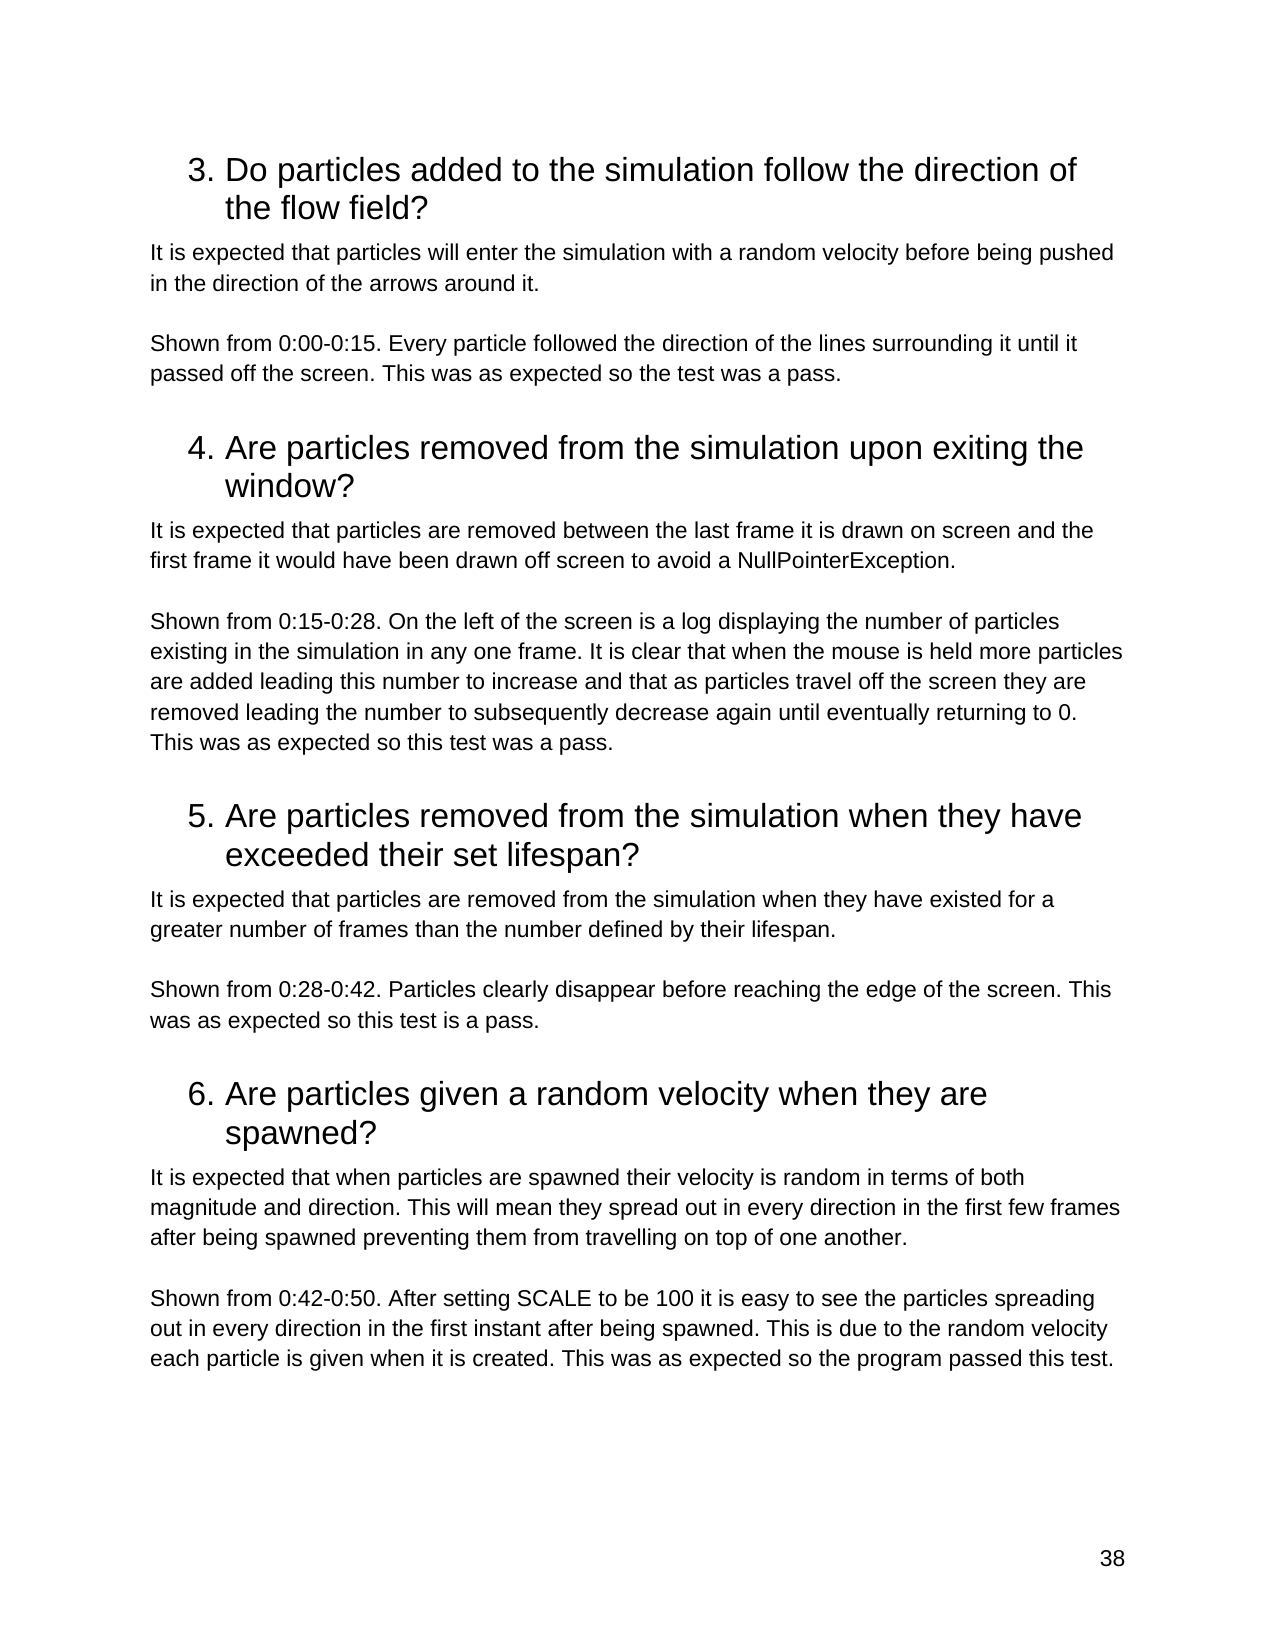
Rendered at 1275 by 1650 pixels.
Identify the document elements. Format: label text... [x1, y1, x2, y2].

subtitle Do particles added to the simulation follow the direction of the flow field? [187, 150, 1125, 227]
text Shown from 0:28-0:42. Particles clearly disappear before reaching the edge of the screen. This was as expected so this test is a pass. [150, 976, 1125, 1033]
text Shown from 0:00-0:15. Every particle followed the direction of the lines surrounding it until it passed off the screen. This was as expected so the test was a pass. [150, 330, 1125, 387]
subtitle Are particles given a random velocity when they are spawned? [187, 1074, 1125, 1151]
text It is expected that particles are removed from the simulation when they have existed for a greater number of frames than the number defined by their lifespan. [150, 886, 1125, 942]
text It is expected that particles are removed between the last frame it is drawn on screen and the first frame it would have been drawn off screen to avoid a NullPointerException. [150, 517, 1125, 574]
text Shown from 0:15-0:28. On the left of the screen is a log displaying the number of particles existing in the simulation in any one frame. It is clear that when the mouse is held more particles are added leading this number to increase and that as particles travel off the screen they are removed leading the number to subsequently decrease again until eventually returning to 0. This was as expected so this test was a pass. [150, 608, 1125, 755]
text It is expected that when particles are spawned their velocity is random in terms of both magnitude and direction. This will mean they spread out in every direction in the first few frames after being spawned preventing them from travelling on top of one another. [150, 1164, 1125, 1251]
text Shown from 0:42-0:50. After setting SCALE to be 100 it is easy to see the particles spreading out in every direction in the first instant after being spawned. This is due to the random velocity each particle is given when it is created. This was as expected so the program passed this test. [150, 1284, 1125, 1371]
text It is expected that particles will enter the simulation with a random velocity before being pushed in the direction of the arrows around it. [150, 239, 1125, 296]
subtitle Are particles removed from the simulation when they have exceeded their set lifespan? [187, 796, 1125, 873]
subtitle Are particles removed from the simulation upon exiting the window? [187, 428, 1125, 505]
